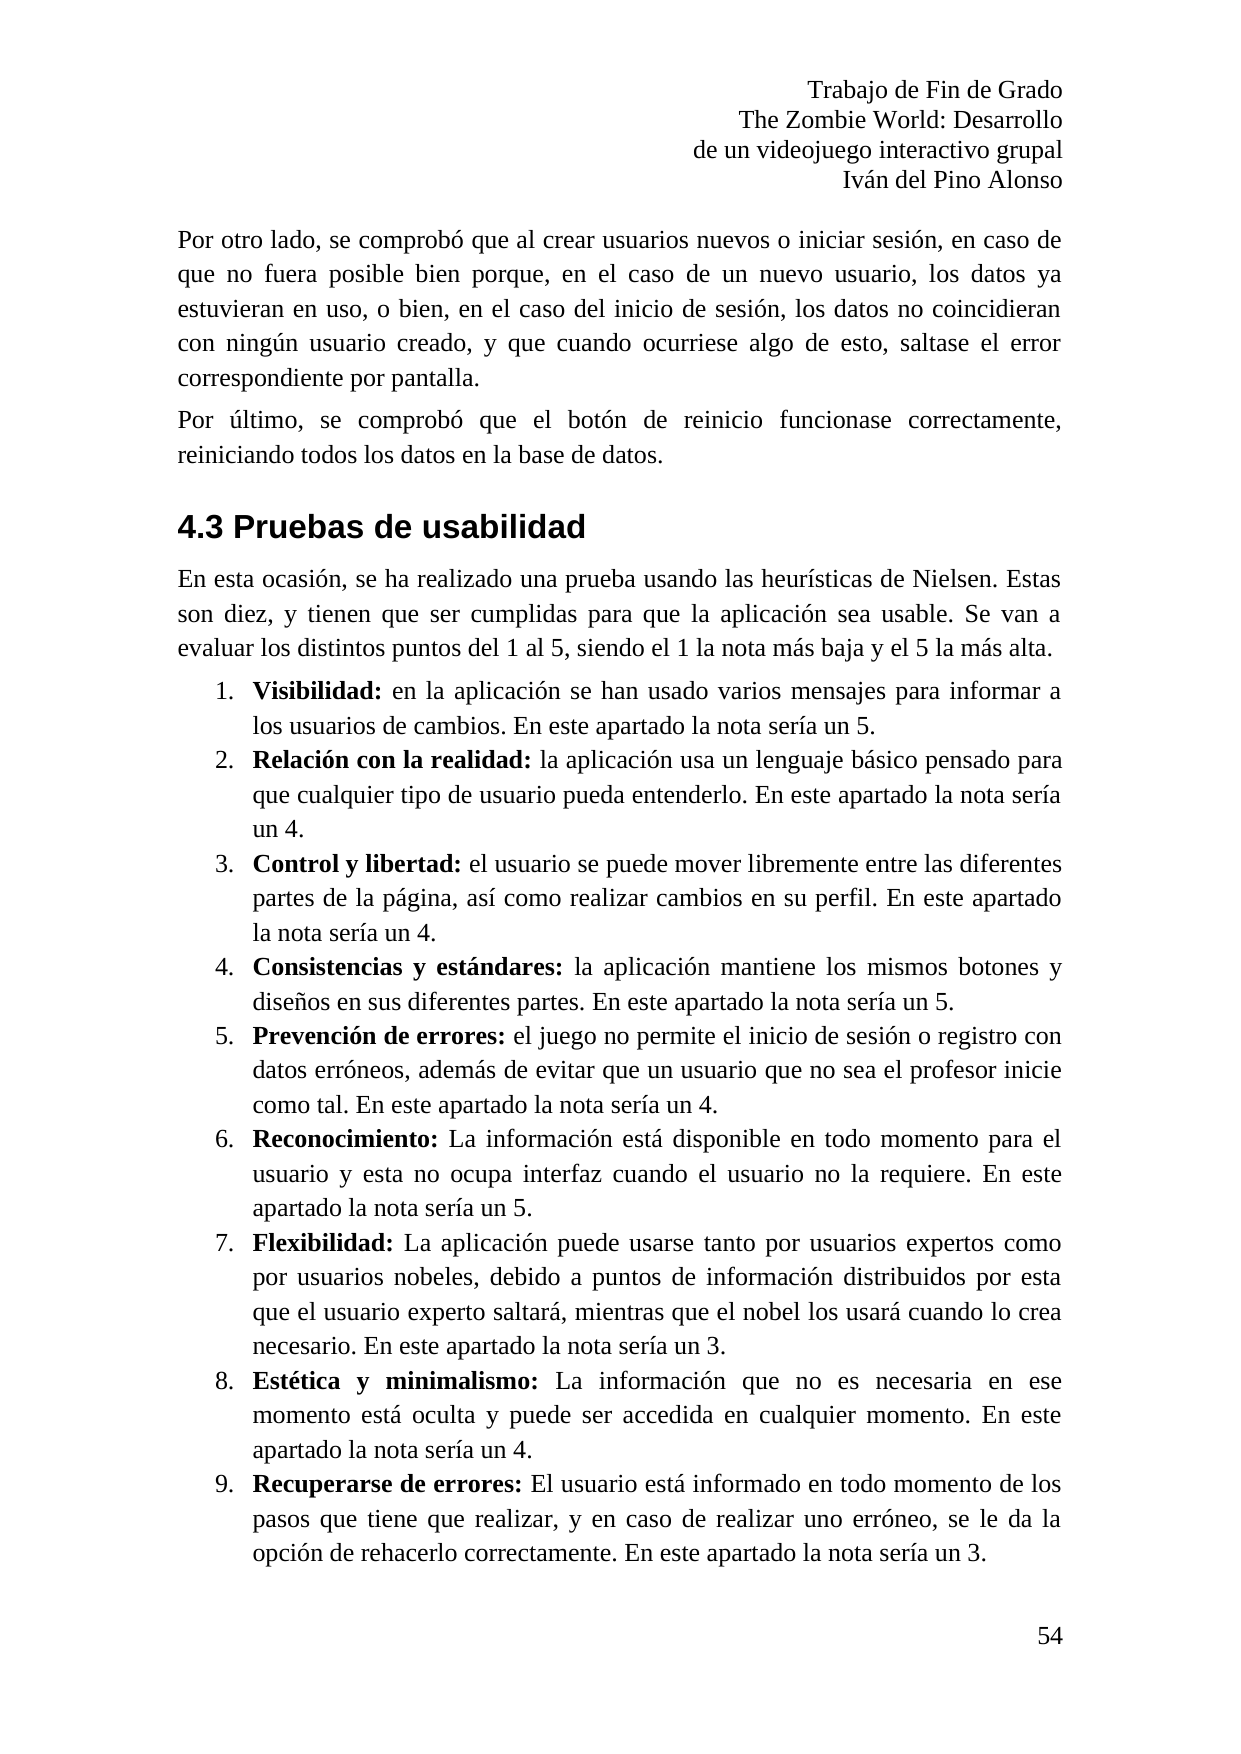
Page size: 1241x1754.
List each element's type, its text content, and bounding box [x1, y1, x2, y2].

list Reconocimiento: La información está disponible en todo momento para el usuario y esta no ocupa interfaz cuando el usuario no la requiere. En este apartado la nota sería un 5. [215, 1123, 1063, 1222]
text Por último, se comprobó que el botón de reinicio funcionase correctamente, reiniciando todos los datos en la base de datos. [177, 404, 1063, 469]
list Relación con la realidad: la aplicación usa un lenguaje básico pensado para que cualquier tipo de usuario pueda entenderlo. En este apartado la nota sería un 4. [215, 744, 1063, 843]
list Consistencias y estándares: la aplicación mantiene los mismos botones y diseños en sus diferentes partes. En este apartado la nota sería un 5. [215, 951, 1063, 1016]
list Flexibilidad: La aplicación puede usarse tanto por usuarios expertos como por usuarios nobeles, debido a puntos de información distribuidos por esta que el usuario experto saltará, mientras que el nobel los usará cuando lo crea necesario. En este apartado la nota sería un 3. [215, 1227, 1063, 1360]
list Estética y minimalismo: La información que no es necesaria en ese momento está oculta y puede ser accedida en cualquier momento. En este apartado la nota sería un 4. [215, 1365, 1063, 1464]
list Visibilidad: en la aplicación se han usado varios mensajes para informar a los usuarios de cambios. En este apartado la nota sería un 5. [215, 675, 1063, 740]
list Control y libertad: el usuario se puede mover libremente entre las diferentes partes de la página, así como realizar cambios en su perfil. En este apartado la nota sería un 4. [215, 848, 1063, 947]
subtitle 4.3 Pruebas de usabilidad [177, 507, 1063, 545]
list Prevención de errores: el juego no permite el inicio de sesión o registro con datos erróneos, además de evitar que un usuario que no sea el profesor inicie como tal. En este apartado la nota sería un 4. [215, 1020, 1063, 1119]
list Recuperarse de errores: El usuario está informado en todo momento de los pasos que tiene que realizar, y en caso de realizar uno erróneo, se le da la opción de rehacerlo correctamente. En este apartado la nota sería un 3. [215, 1468, 1063, 1567]
text En esta ocasión, se ha realizado una prueba usando las heurísticas de Nielsen. Estas son diez, y tienen que ser cumplidas para que la aplicación sea usable. Se van a evaluar los distintos puntos del 1 al 5, siendo el 1 la nota más baja y el 5 la más alta. [177, 563, 1063, 662]
text Por otro lado, se comprobó que al crear usuarios nuevos o iniciar sesión, en caso de que no fuera posible bien porque, en el caso de un nuevo usuario, los datos ya estuvieran en uso, o bien, en el caso del inicio de sesión, los datos no coincidieran con ningún usuario creado, y que cuando ocurriese algo de esto, saltase el error correspondiente por pantalla. [177, 224, 1063, 392]
